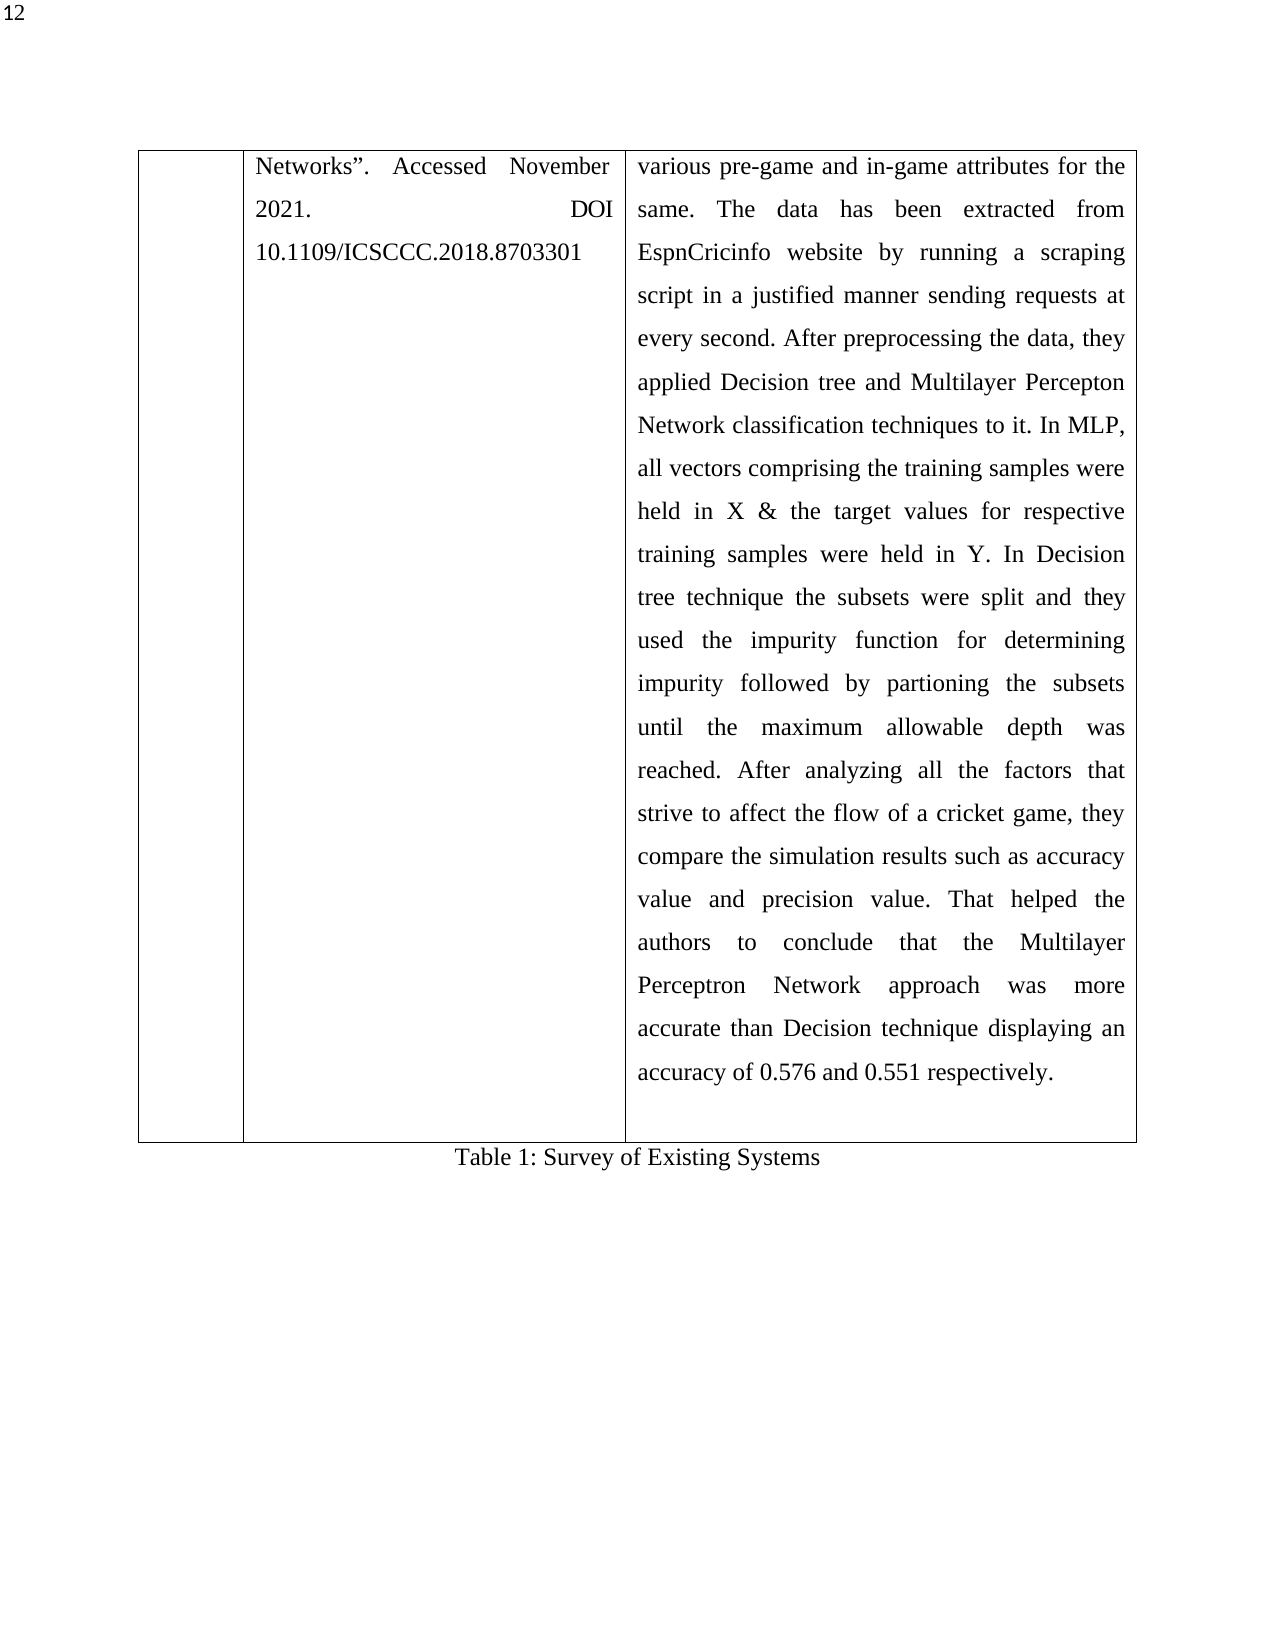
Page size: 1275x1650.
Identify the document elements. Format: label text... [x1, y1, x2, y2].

table_header various pre-game and in-game attributes for the same. The data has been extracted from EspnCricinfo website by running a scraping script in a justified manner sending requests at every second. After preprocessing the data, they applied Decision tree and Multilayer Percepton Network classification techniques to it. In MLP, all vectors comprising the training samples were held in X & the target values for respective training samples were held in Y. In Decision tree technique the subsets were split and they used the impurity function for determining impurity followed by partioning the subsets until the maximum allowable depth was reached. After analyzing all the factors that strive to affect the flow of a cricket game, they compare the simulation results such as accuracy value and precision value. That helped the authors to conclude that the Multilayer Perceptron Network approach was more accurate than Decision technique displaying an accuracy of 0.576 and 0.551 respectively. [626, 151, 1136, 1142]
table_header [139, 151, 243, 1142]
text Table 1: Survey of Existing Systems [159, 1143, 1116, 1171]
table_header Networks”. Accessed November 2021. DOI 10.1109/ICSCCC.2018.8703301 [244, 151, 625, 1142]
